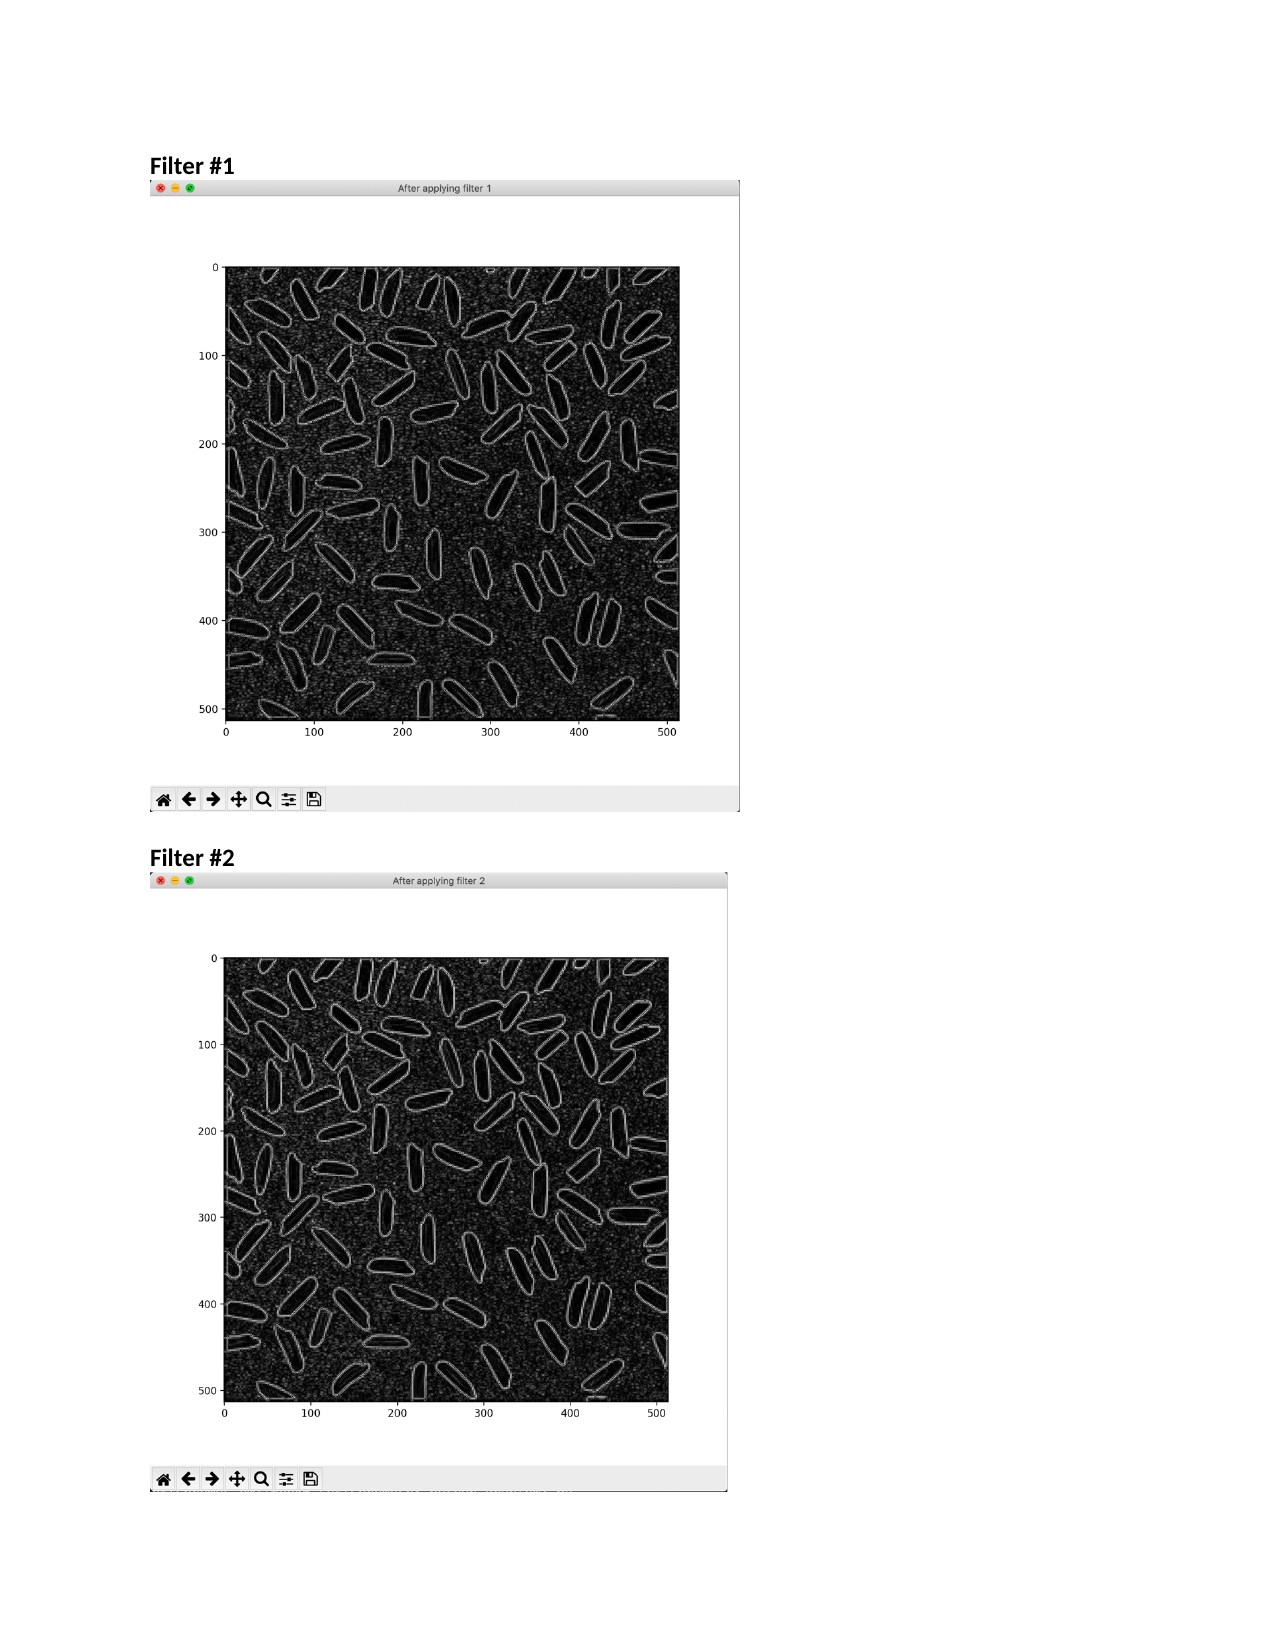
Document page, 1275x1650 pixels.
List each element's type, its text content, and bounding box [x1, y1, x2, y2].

picture [150, 872, 728, 1492]
text Filter #2 [150, 842, 1125, 872]
text Filter #1 [150, 150, 1125, 181]
picture [150, 180, 740, 812]
